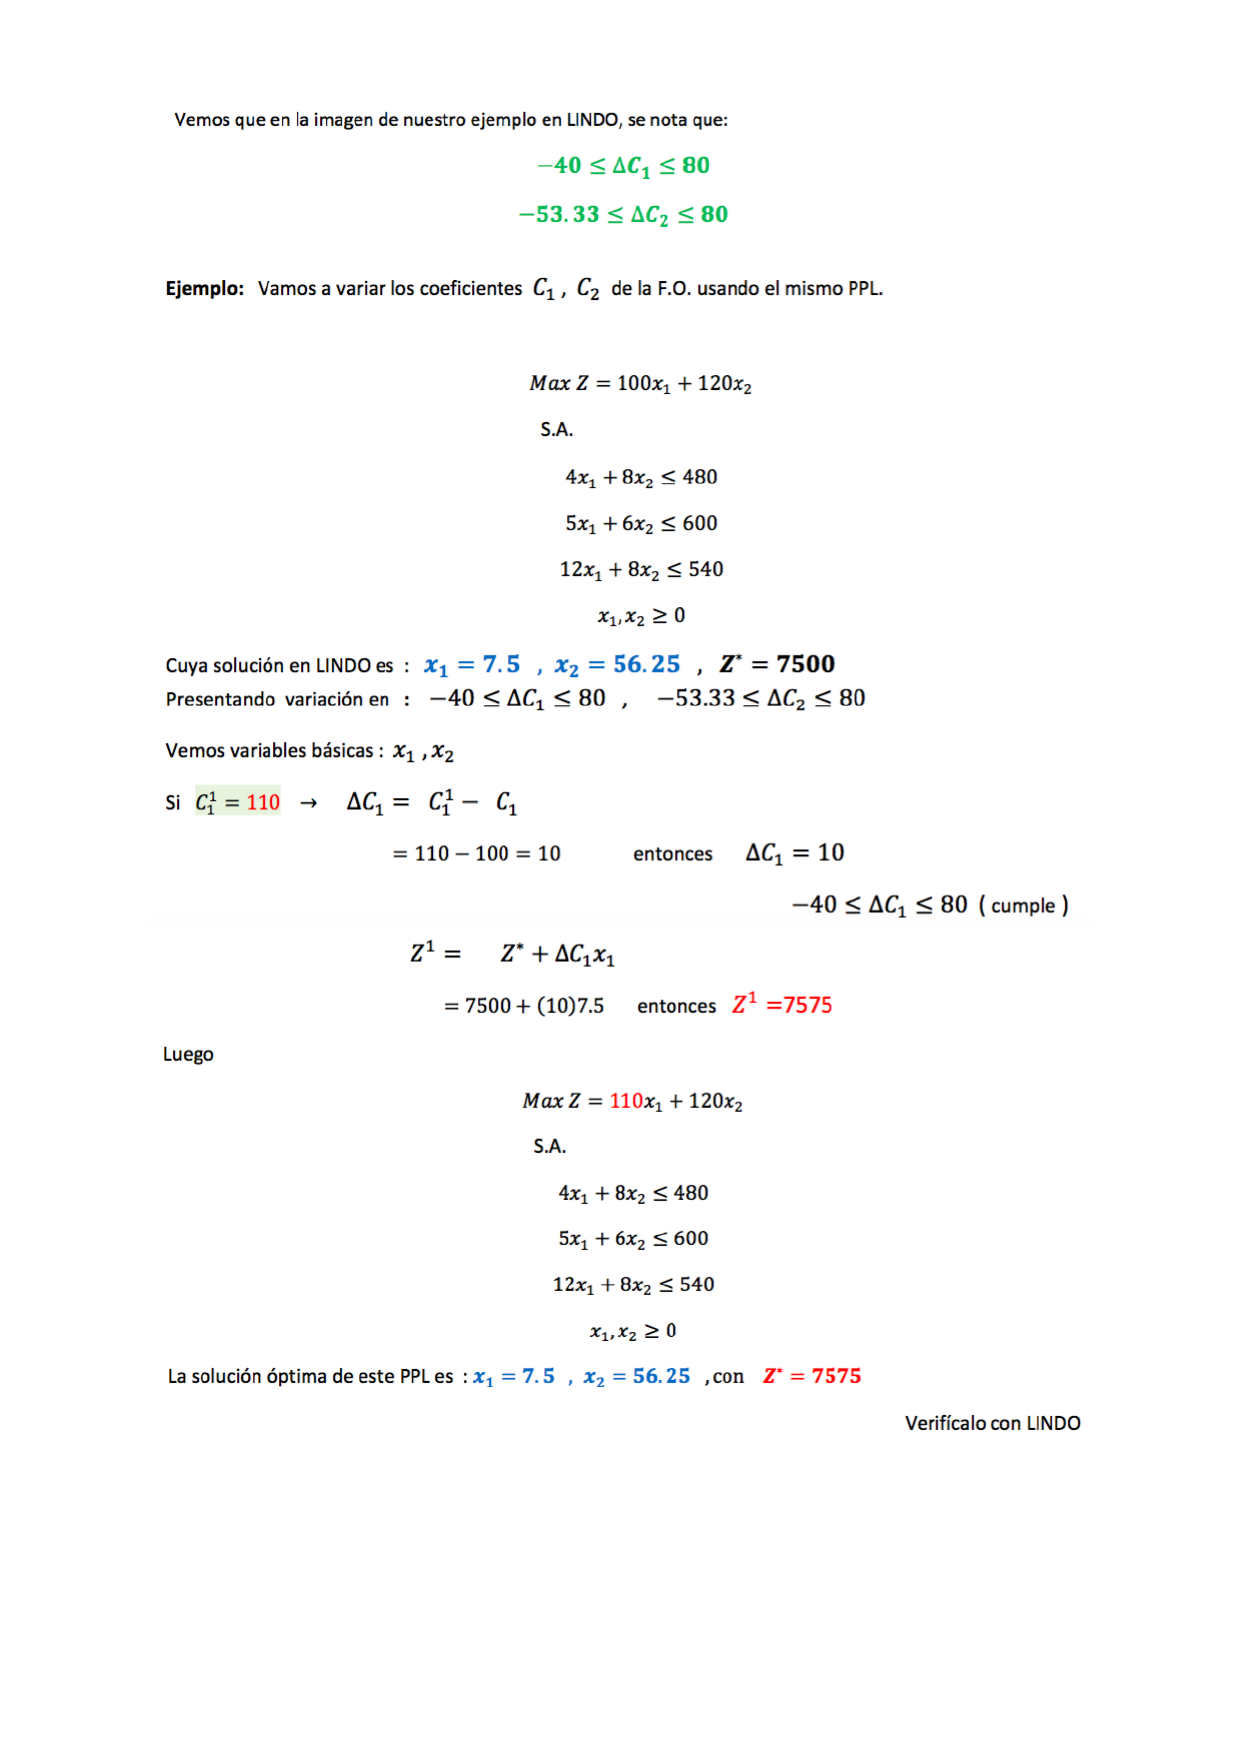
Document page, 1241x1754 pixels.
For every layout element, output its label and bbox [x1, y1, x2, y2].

picture [150, 930, 1091, 1437]
picture [150, 262, 1091, 927]
picture [150, 91, 1091, 259]
